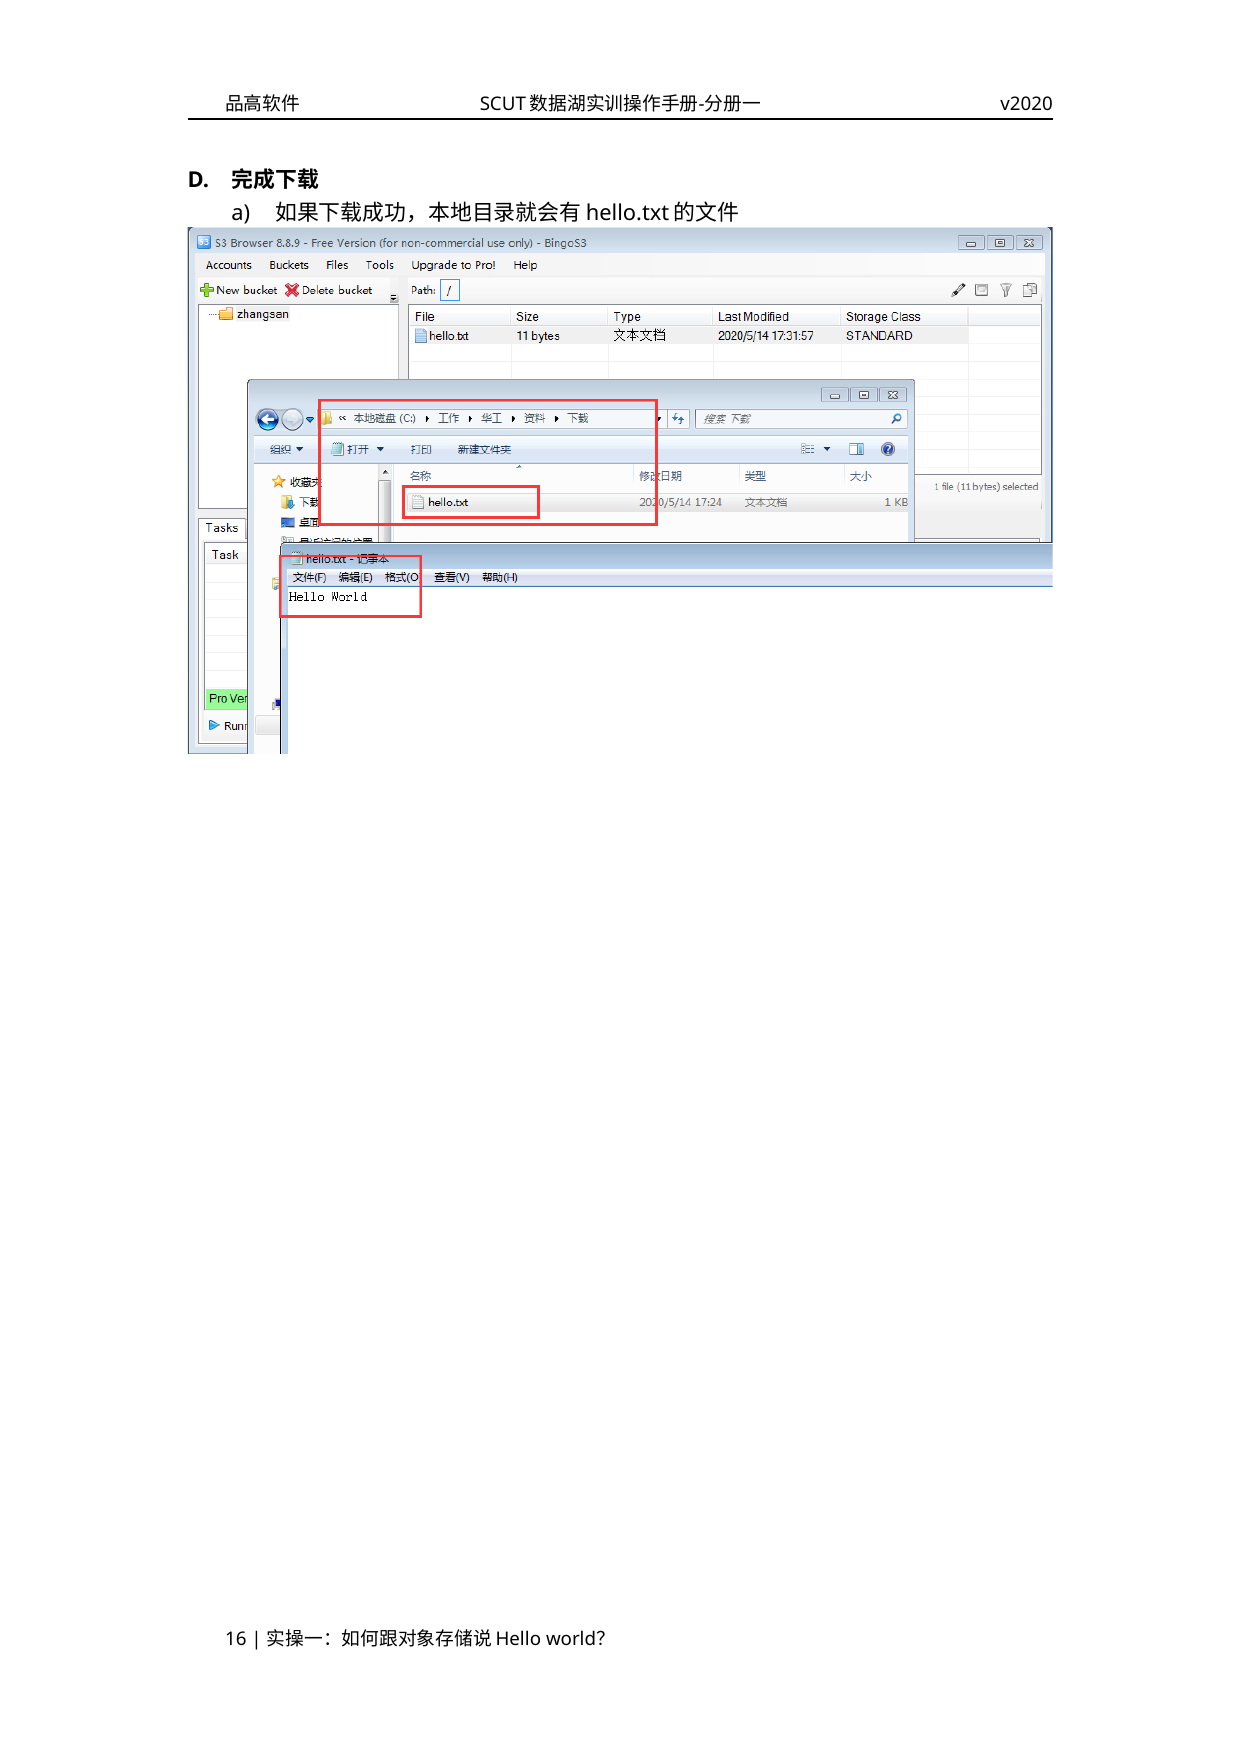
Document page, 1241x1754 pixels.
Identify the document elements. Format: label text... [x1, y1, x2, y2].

picture [187, 227, 1053, 754]
list 完成下载 [187, 162, 1053, 194]
list 如果下载成功，本地目录就会有hello.txt的文件 [231, 194, 1053, 227]
